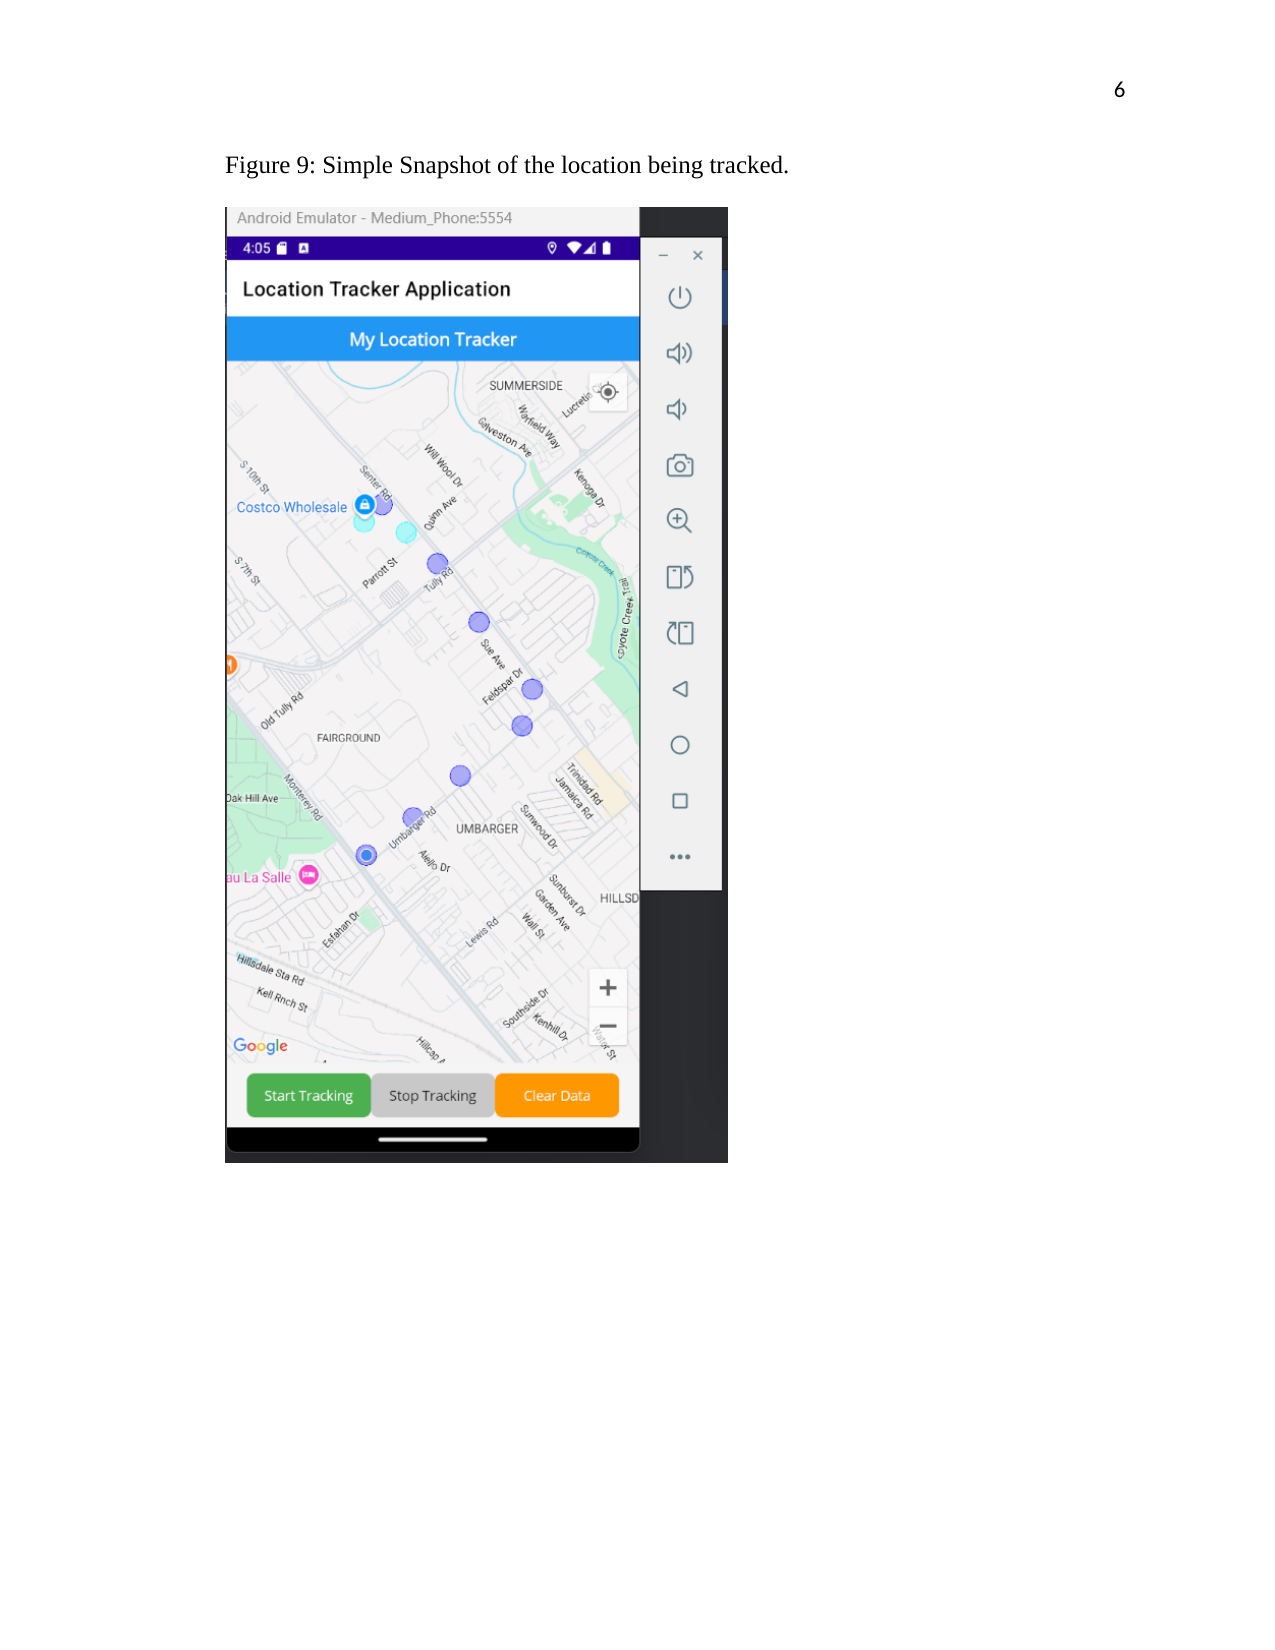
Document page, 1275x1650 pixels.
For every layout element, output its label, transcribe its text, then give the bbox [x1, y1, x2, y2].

text Figure 9: Simple Snapshot of the location being tracked. [150, 150, 1125, 179]
picture [225, 207, 728, 1163]
